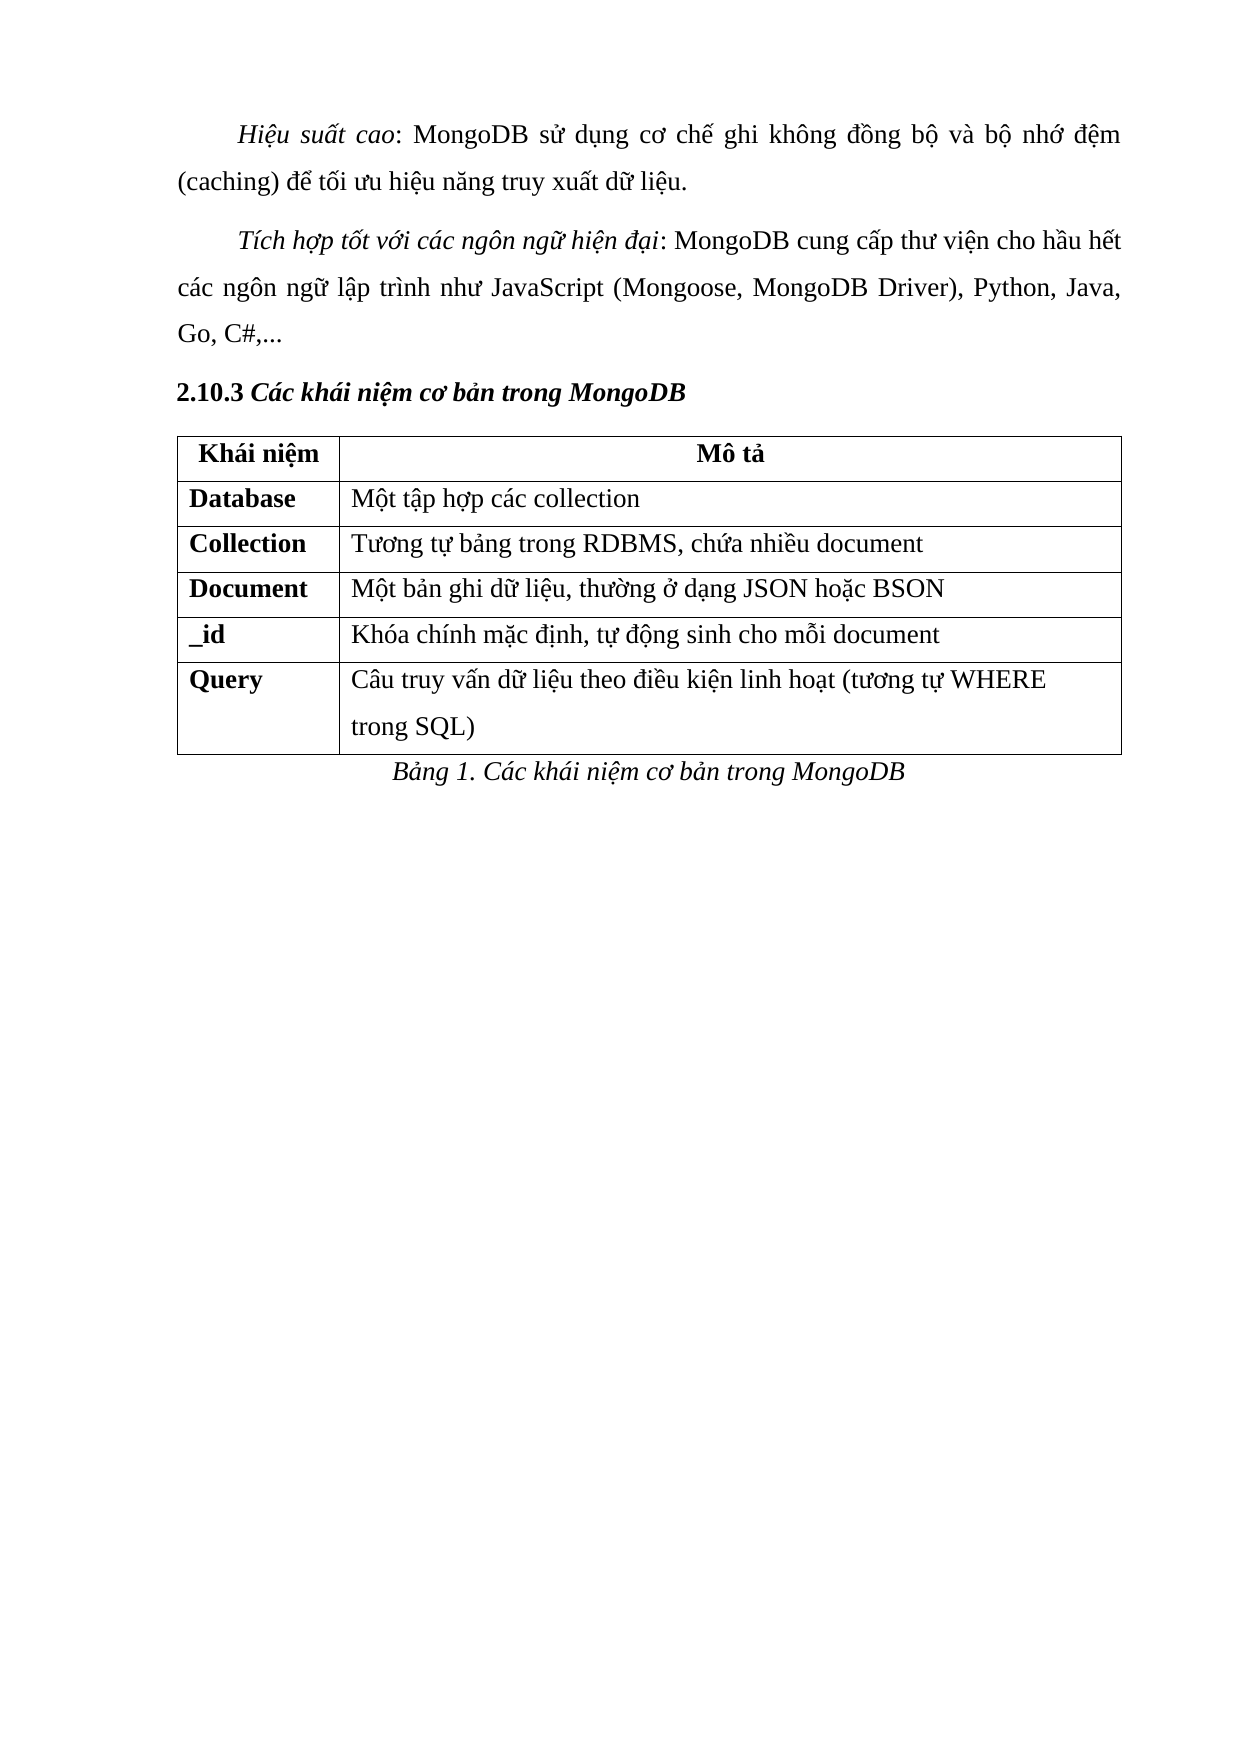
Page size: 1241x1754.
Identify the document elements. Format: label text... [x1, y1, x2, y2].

table_cell Tương tự bảng trong RDBMS, chứa nhiều document [340, 527, 1121, 572]
text Tích hợp tốt với các ngôn ngữ hiện đại: MongoDB cung cấp thư viện cho hầu hết các ngôn ngữ lập trình như JavaScript (Mongoose, MongoDB Driver), Python, Java, Go, C#,... [177, 224, 1122, 348]
table_cell Query [178, 663, 339, 754]
table_cell Một tập hợp các collection [340, 482, 1121, 526]
table_cell Document [178, 573, 339, 617]
table_cell Câu truy vấn dữ liệu theo điều kiện linh hoạt (tương tự WHERE trong SQL) [340, 663, 1121, 754]
text Hiệu suất cao: MongoDB sử dụng cơ chế ghi không đồng bộ và bộ nhớ đệm (caching) để tối ưu hiệu năng truy xuất dữ liệu. [177, 118, 1122, 196]
table_cell Database [178, 482, 339, 526]
table_cell Một bản ghi dữ liệu, thường ở dạng JSON hoặc BSON [340, 573, 1121, 617]
subtitle Các khái niệm cơ bản trong MongoDB [176, 376, 1122, 408]
table_cell _id [178, 618, 339, 662]
table_cell Collection [178, 527, 339, 572]
table_header Mô tả [340, 437, 1121, 481]
table_header Khái niệm [178, 437, 339, 481]
table_cell Khóa chính mặc định, tự động sinh cho mỗi document [340, 618, 1121, 662]
